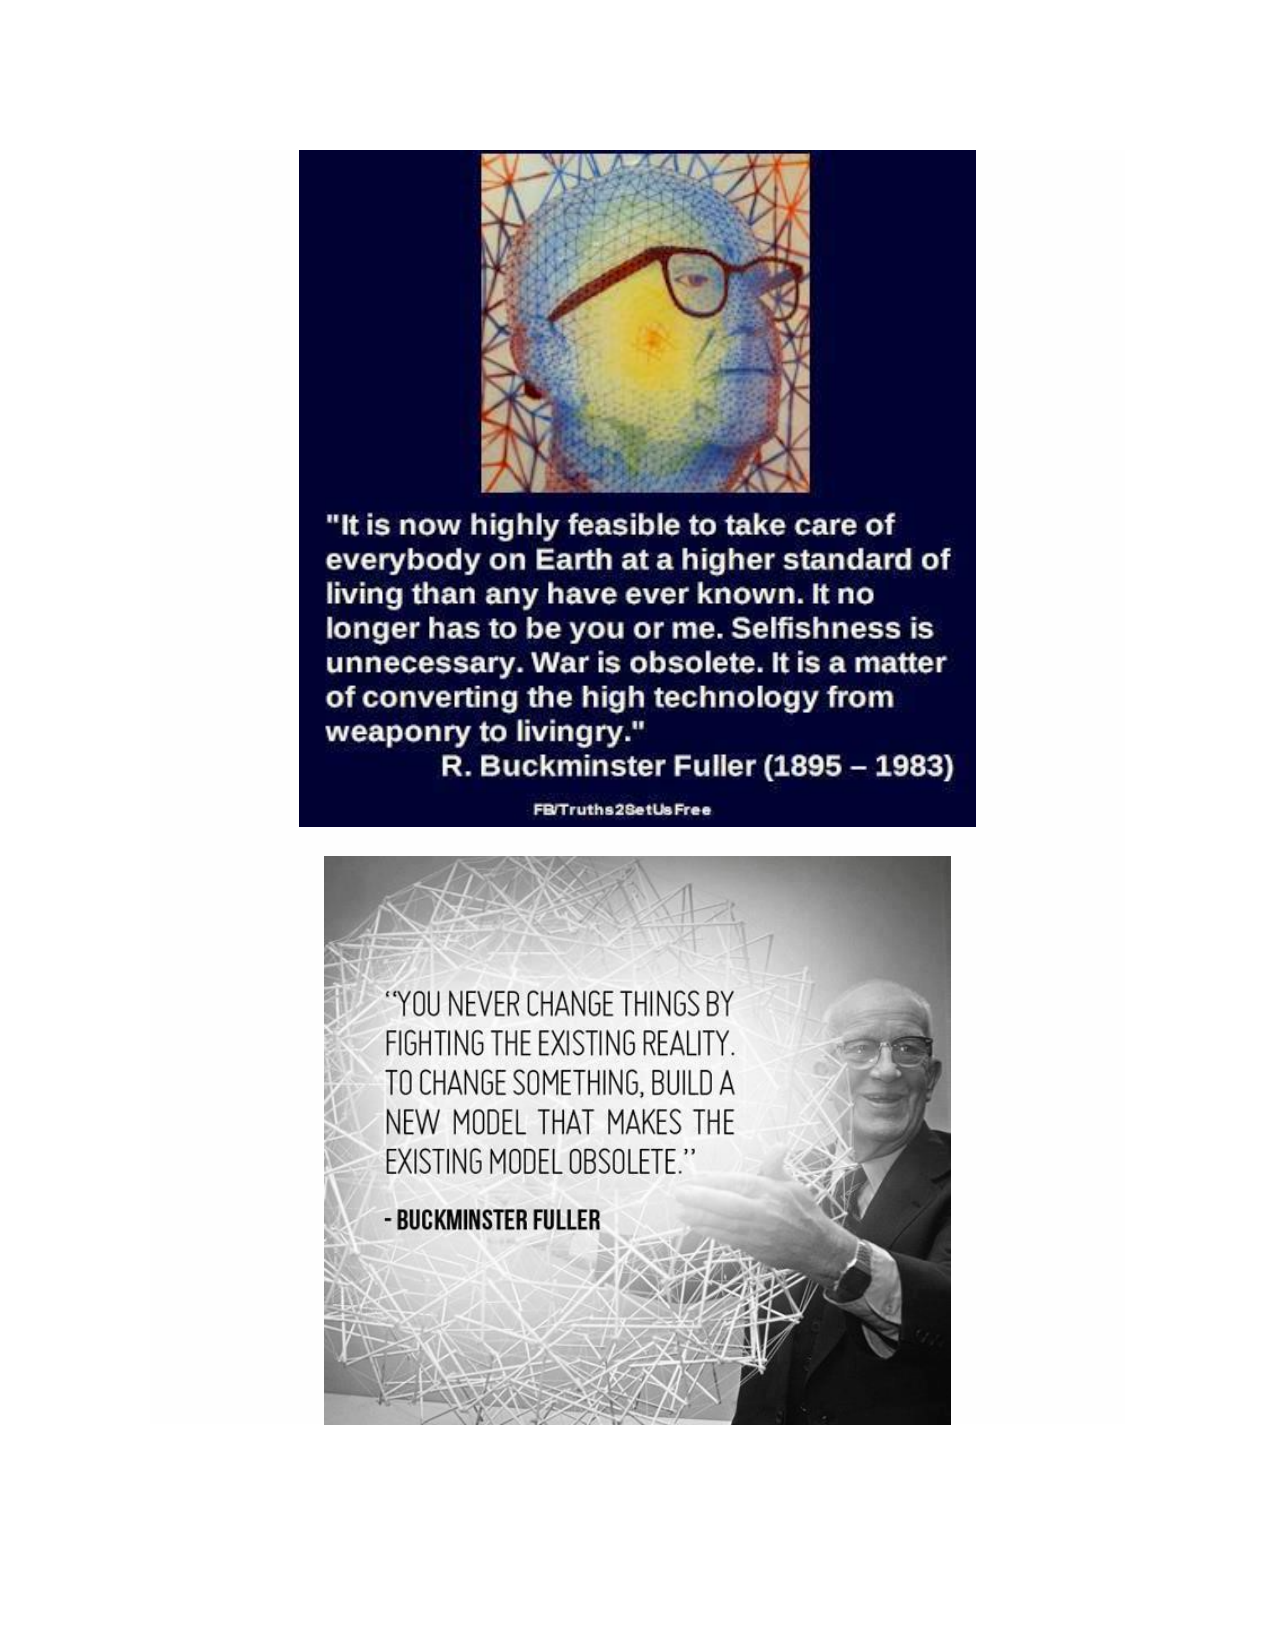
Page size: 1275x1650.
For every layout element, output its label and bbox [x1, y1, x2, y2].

picture [324, 856, 951, 1425]
picture [299, 150, 976, 827]
